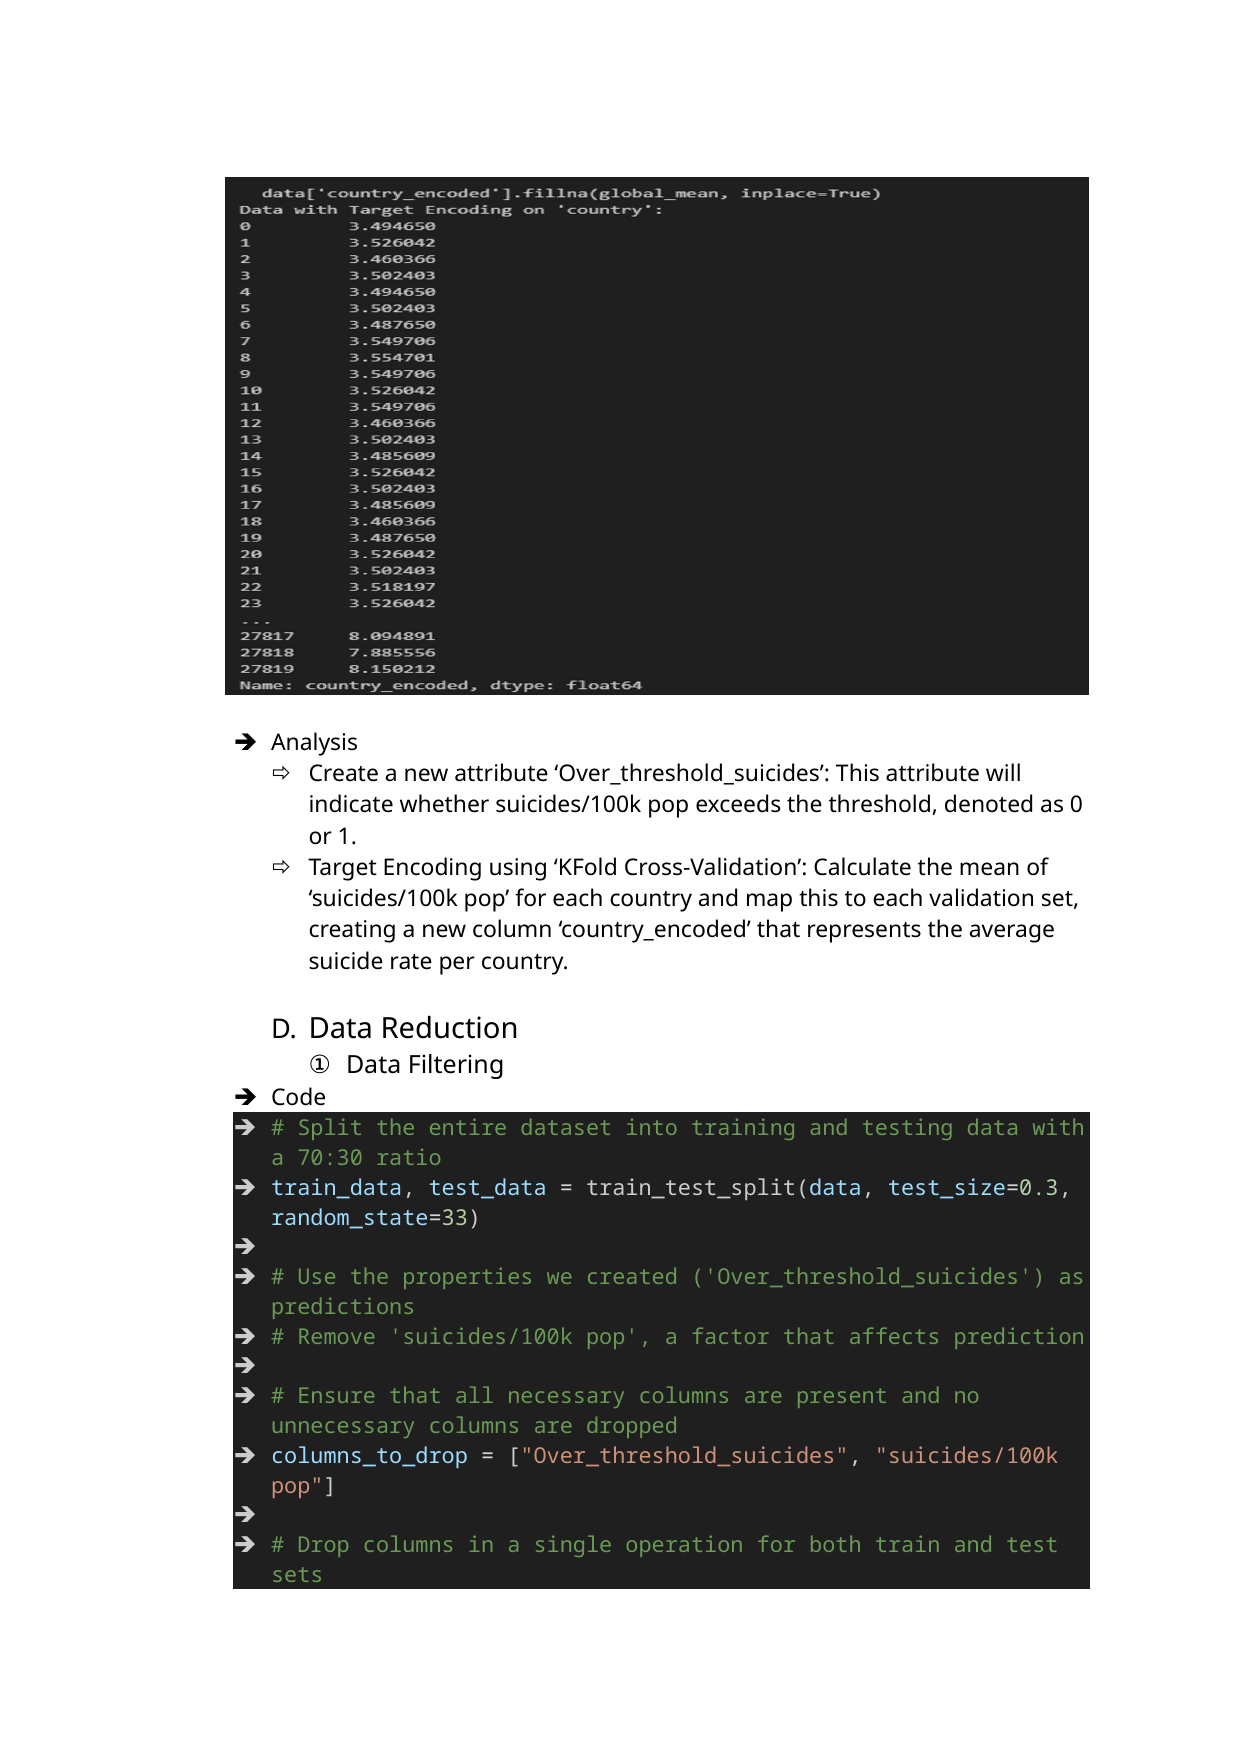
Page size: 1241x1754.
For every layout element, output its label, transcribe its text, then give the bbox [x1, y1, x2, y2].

list Data Reduction [271, 1007, 1090, 1047]
picture [225, 177, 1089, 695]
list # Use the properties we created ('Over_threshold_suicides') as predictions [233, 1261, 1090, 1321]
list # Ensure that all necessary columns are present and no unnecessary columns are dropped [233, 1380, 1090, 1440]
list columns_to_drop = ["Over_threshold_suicides", "suicides/100k pop"] [233, 1440, 1090, 1499]
list # Split the entire dataset into training and testing data with a 70:30 ratio [233, 1112, 1090, 1172]
list Code [233, 1081, 1090, 1112]
list Analysis [233, 726, 1090, 757]
list Create a new attribute ‘Over_threshold_suicides’: This attribute will indicate whether suicides/100k pop exceeds the threshold, denoted as 0 or 1. [271, 757, 1090, 851]
list # Drop columns in a single operation for both train and test sets [233, 1529, 1090, 1589]
list Data Filtering [308, 1047, 1090, 1081]
list train_data, test_data = train_test_split(data, test_size=0.3, random_state=33) [233, 1172, 1090, 1231]
list Target Encoding using ‘KFold Cross-Validation’: Calculate the mean of ‘suicides/100k pop’ for each country and map this to each validation set, creating a new column ‘country_encoded’ that represents the average suicide rate per country. [271, 851, 1090, 976]
list # Remove 'suicides/100k pop', a factor that affects prediction [233, 1321, 1090, 1351]
